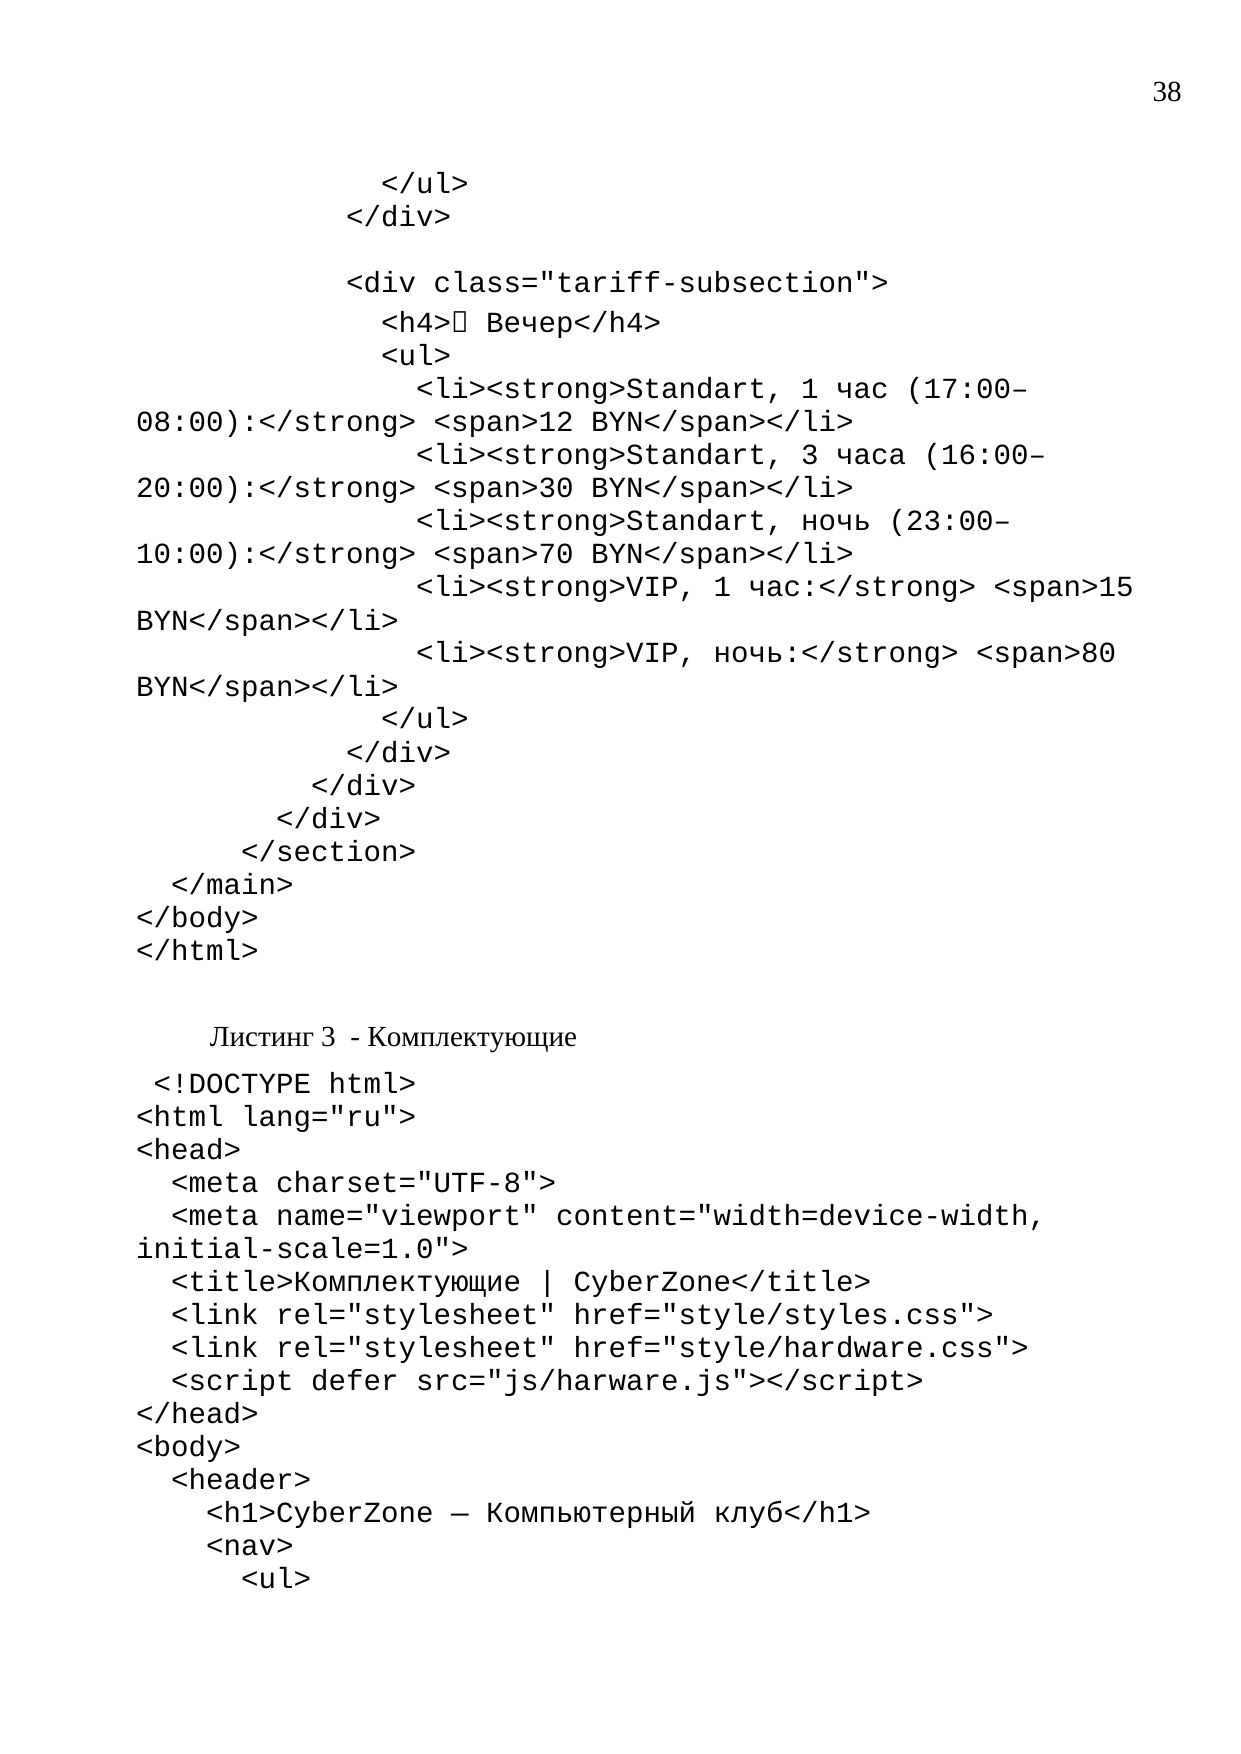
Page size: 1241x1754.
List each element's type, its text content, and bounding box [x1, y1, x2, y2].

text <li><strong>Standart, 1 час (17:00–08:00):</strong> <span>12 BYN</span></li> [136, 374, 1181, 441]
text <div class="tariff-subsection"> [136, 268, 1181, 302]
text <li><strong>Standart, ночь (23:00–10:00):</strong> <span>70 BYN</span></li> [136, 507, 1181, 573]
text <link rel="stylesheet" href="style/styles.css"> [136, 1300, 1181, 1333]
text </ul> [136, 169, 1181, 202]
text <li><strong>VIP, ночь:</strong> <span>80 BYN</span></li> [136, 639, 1181, 705]
text <!DOCTYPE html> [136, 1069, 1181, 1102]
text </div> [136, 771, 1181, 804]
text <title>Комплектующие | CyberZone</title> [136, 1267, 1181, 1300]
text Листинг 3 - Комплектующие [136, 1019, 1181, 1053]
text <h1>CyberZone — Компьютерный клуб</h1> [136, 1498, 1181, 1532]
text <meta charset="UTF-8"> [136, 1168, 1181, 1201]
text </head> [136, 1399, 1181, 1432]
text <ul> [136, 341, 1181, 374]
text </html> [136, 936, 1181, 969]
text <li><strong>VIP, 1 час:</strong> <span>15 BYN</span></li> [136, 573, 1181, 639]
text <ul> [136, 1564, 1181, 1598]
text <html lang="ru"> [136, 1102, 1181, 1135]
text </main> [136, 870, 1181, 903]
text <li><strong>Standart, 3 часа (16:00–20:00):</strong> <span>30 BYN</span></li> [136, 441, 1181, 507]
text <link rel="stylesheet" href="style/hardware.css"> [136, 1333, 1181, 1366]
text </body> [136, 903, 1181, 936]
text </div> [136, 202, 1181, 235]
text </ul> [136, 705, 1181, 738]
text <body> [136, 1432, 1181, 1466]
text <nav> [136, 1532, 1181, 1564]
text </section> [136, 837, 1181, 870]
text </div> [136, 738, 1181, 771]
text <h4>🌙 Вечер</h4> [136, 302, 1181, 341]
text <head> [136, 1135, 1181, 1168]
text <script defer src="js/harware.js"></script> [136, 1366, 1181, 1399]
text <meta name="viewport" content="width=device-width, initial-scale=1.0"> [136, 1201, 1181, 1267]
text <header> [136, 1466, 1181, 1498]
text </div> [136, 804, 1181, 837]
